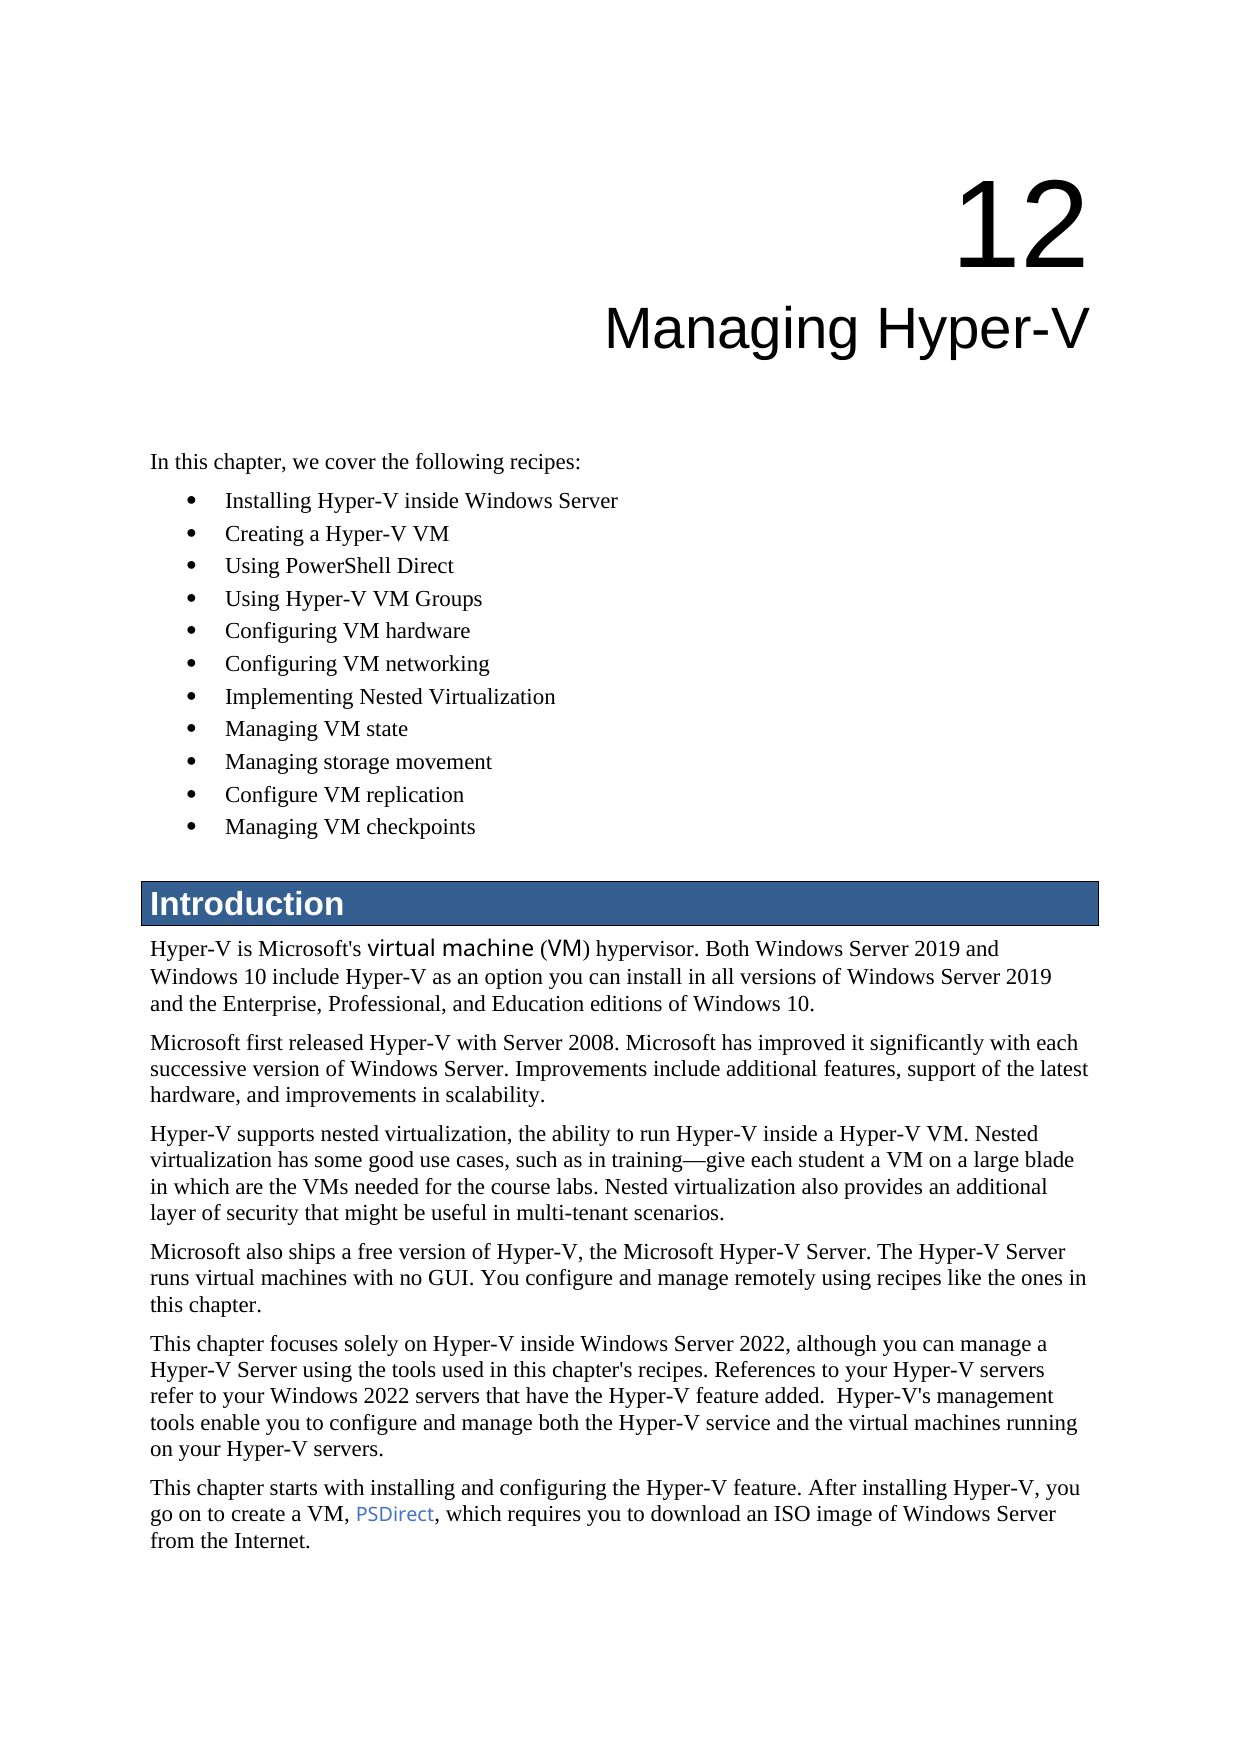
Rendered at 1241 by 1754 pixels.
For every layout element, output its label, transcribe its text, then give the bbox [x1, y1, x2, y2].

subtitle Introduction [142, 882, 1098, 925]
text This chapter starts with installing and configuring the Hyper-V feature. After installing Hyper-V, you go on to create a VM, PSDirect, which requires you to download an ISO image of Windows Server from the Internet. [150, 1474, 1090, 1554]
text Microsoft also ships a free version of Hyper-V, the Microsoft Hyper-V Server. The Hyper-V Server runs virtual machines with no GUI. You configure and manage remotely using recipes like the ones in this chapter. [150, 1238, 1090, 1317]
text Managing storage movement [187, 748, 1053, 774]
text Installing Hyper-V inside Windows Server [187, 487, 1053, 513]
title Managing Hyper-V [150, 294, 1090, 361]
text Managing VM state [187, 715, 1053, 742]
text In this chapter, we cover the following recipes: [150, 448, 1090, 475]
text Configuring VM networking [187, 650, 1053, 677]
text Configuring VM hardware [187, 618, 1053, 644]
text Using Hyper-V VM Groups [187, 585, 1053, 611]
text Microsoft first released Hyper-V with Server 2008. Microsoft has improved it significantly with each successive version of Windows Server. Improvements include additional features, support of the latest hardware, and improvements in scalability. [150, 1029, 1090, 1108]
text 12 [150, 150, 1090, 294]
text Using PowerShell Direct [187, 552, 1053, 579]
text Creating a Hyper-V VM [187, 520, 1053, 546]
text Implementing Nested Virtualization [187, 683, 1053, 709]
text Hyper-V supports nested virtualization, the ability to run Hyper-V inside a Hyper-V VM. Nested virtualization has some good use cases, such as in training—give each student a VM on a large blade in which are the VMs needed for the course labs. Nested virtualization also provides an additional layer of security that might be useful in multi-tenant scenarios. [150, 1120, 1090, 1226]
text Configure VM replication [187, 781, 1053, 807]
text Managing VM checkpoints [187, 813, 1053, 839]
text Hyper-V is Microsoft's virtual machine (VM) hypervisor. Both Windows Server 2019 and Windows 10 include Hyper-V as an option you can install in all versions of Windows Server 2019 and the Enterprise, Professional, and Education editions of Windows 10. [150, 932, 1090, 1016]
text This chapter focuses solely on Hyper-V inside Windows Server 2022, although you can manage a Hyper-V Server using the tools used in this chapter's recipes. References to your Hyper-V servers refer to your Windows 2022 servers that have the Hyper-V feature added. Hyper-V's management tools enable you to configure and manage both the Hyper-V service and the virtual machines running on your Hyper-V servers. [150, 1330, 1090, 1461]
